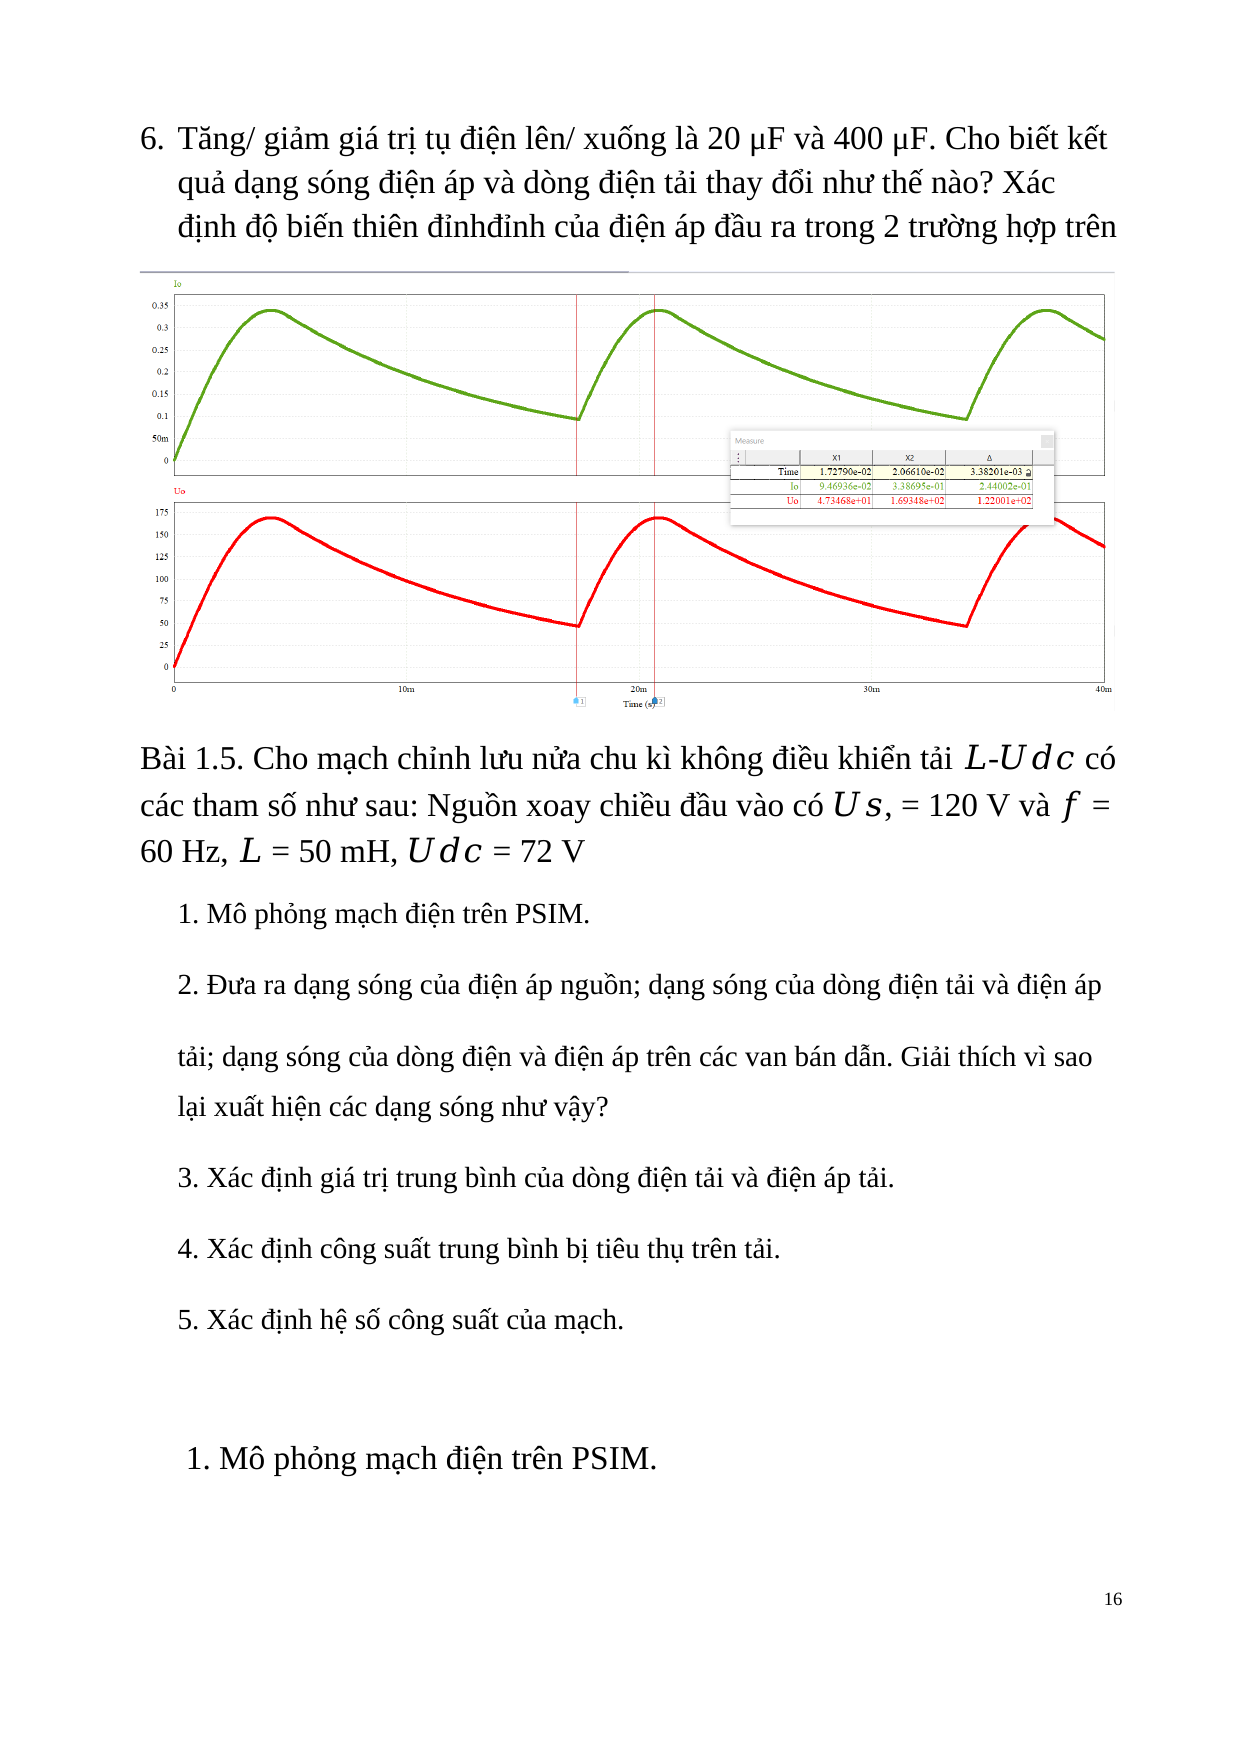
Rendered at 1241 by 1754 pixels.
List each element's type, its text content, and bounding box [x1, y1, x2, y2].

list Tăng/ giảm giá trị tụ điện lên/ xuống là 20 μF và 400 μF. Cho biết kết quả dạng sóng điện áp và dòng điện tải thay đổi như thế nào? Xác định độ biến thiên đỉnhđỉnh của điện áp đầu ra trong 2 trường hợp trên [140, 118, 1122, 244]
text 3. Xác định giá trị trung bình của dòng điện tải và điện áp tải. [177, 1160, 1122, 1194]
text tải; dạng sóng của dòng điện và điện áp trên các van bán dẫn. Giải thích vì sao lại xuất hiện các dạng sóng như vậy? [177, 1039, 1122, 1122]
text 4. Xác định công suất trung bình bị tiêu thụ trên tải. [177, 1231, 1122, 1265]
text Bài 1.5. Cho mạch chỉnh lưu nửa chu kì không điều khiển tải 𝐿-𝑈𝑑𝑐 có các tham số như sau: Nguồn xoay chiều đầu vào có 𝑈𝑠, = 120 V và 𝑓 = 60 Hz, 𝐿 = 50 mH, 𝑈𝑑𝑐 = 72 V [140, 737, 1122, 869]
list Mô phỏng mạch điện trên PSIM. [186, 1438, 1122, 1477]
text 1. Mô phỏng mạch điện trên PSIM. [177, 896, 1122, 930]
picture [139, 271, 1115, 711]
text 5. Xác định hệ số công suất của mạch. [177, 1302, 1122, 1336]
text 2. Đưa ra dạng sóng của điện áp nguồn; dạng sóng của dòng điện tải và điện áp [177, 967, 1122, 1001]
